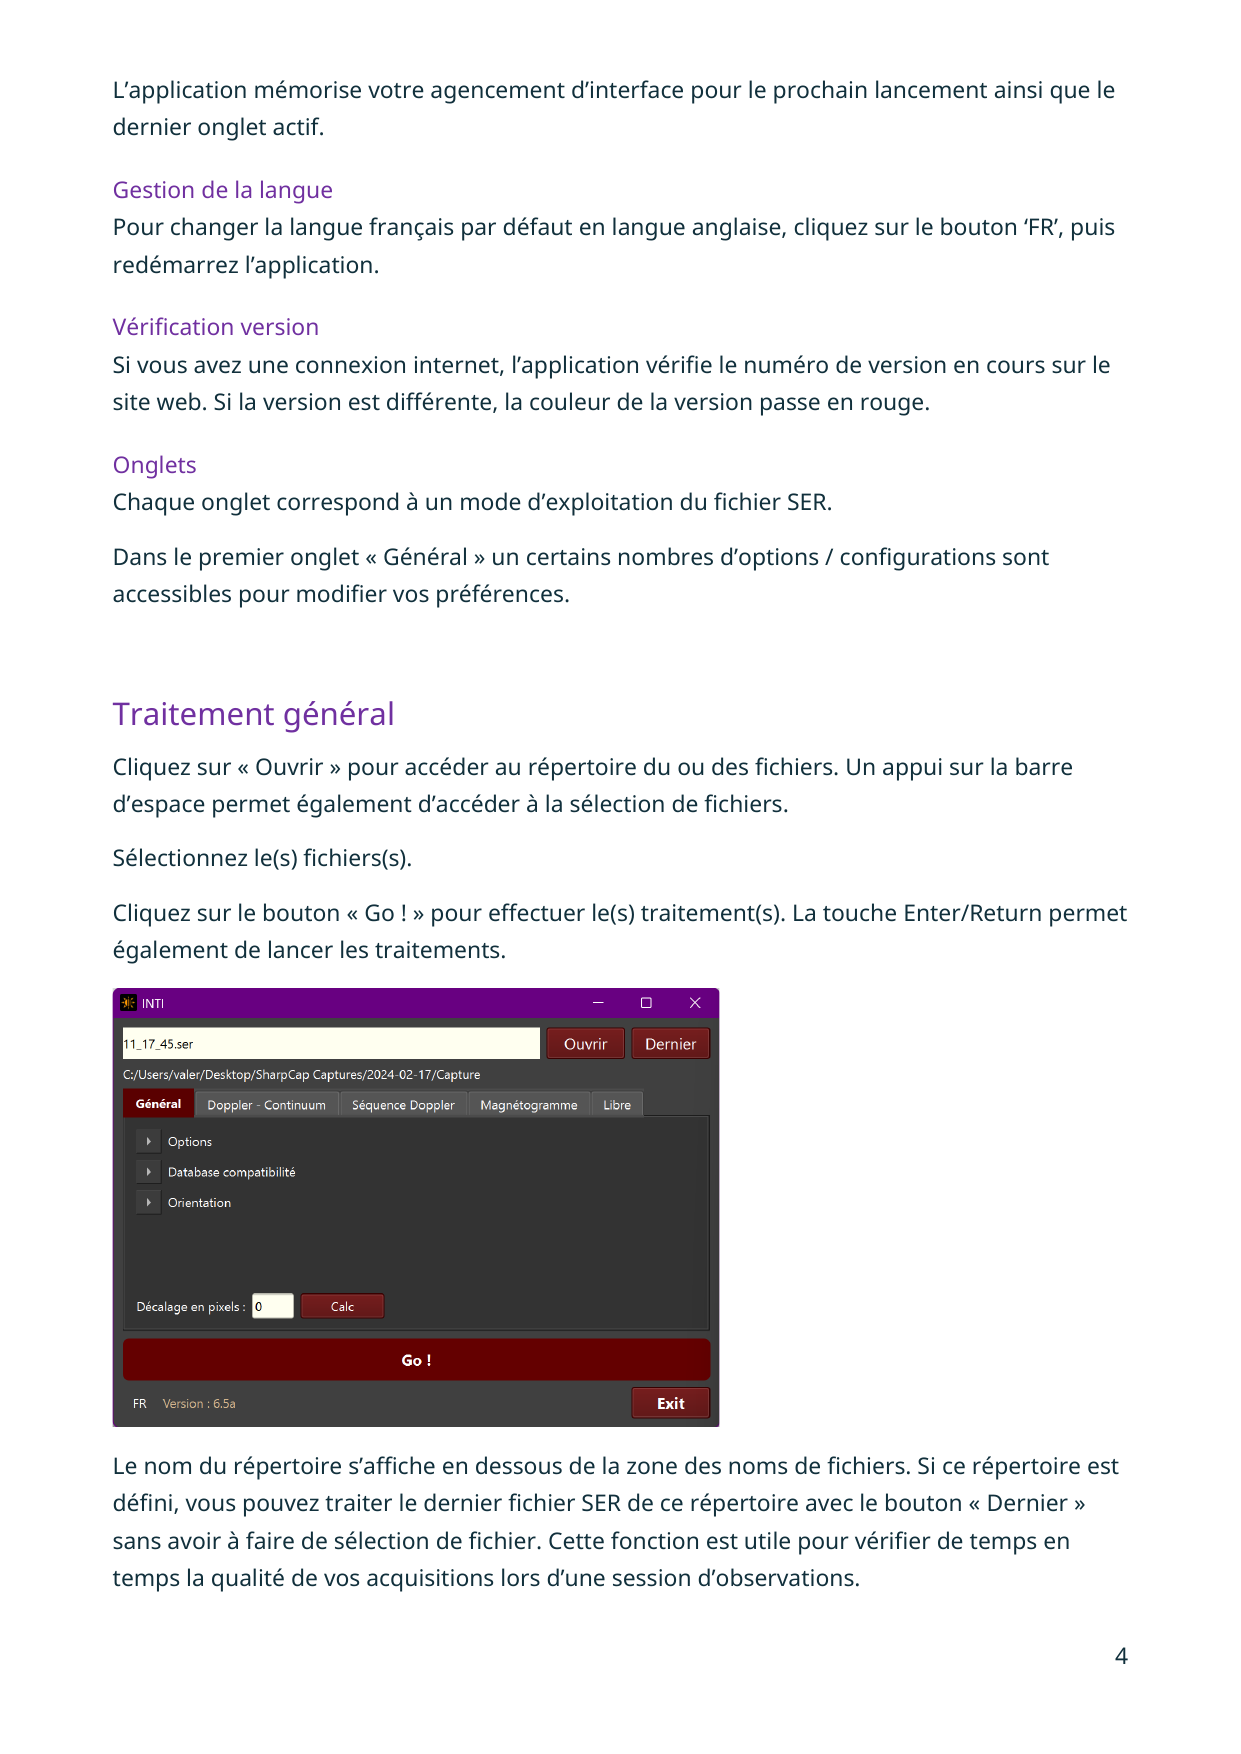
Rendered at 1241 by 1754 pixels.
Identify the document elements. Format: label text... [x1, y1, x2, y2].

text Dans le premier onglet « Général » un certains nombres d’options / configurations sont accessibles pour modifier vos préférences. [112, 541, 1128, 609]
text Sélectionnez le(s) fichiers(s). [112, 842, 1128, 874]
text Gestion de la langue [112, 174, 1128, 205]
text Cliquez sur « Ouvrir » pour accéder au répertoire du ou des fichiers. Un appui sur la barre d’espace permet également d’accéder à la sélection de fichiers. [112, 751, 1128, 819]
text Chaque onglet correspond à un mode d’exploitation du fichier SER. [112, 486, 1128, 518]
text Si vous avez une connexion internet, l’application vérifie le numéro de version en cours sur le site web. Si la version est différente, la couleur de la version passe en rouge. [112, 349, 1128, 418]
text Onglets [112, 449, 1128, 480]
picture [112, 988, 720, 1427]
text Le nom du répertoire s’affiche en dessous de la zone des noms de fichiers. Si ce répertoire est défini, vous pouvez traiter le dernier fichier SER de ce répertoire avec le bouton « Dernier » sans avoir à faire de sélection de fichier. Cette fonction est utile pour vérifier de temps en temps la qualité de vos acquisitions lors d’une session d’observations. [112, 1449, 1128, 1593]
subtitle Traitement général [112, 691, 1128, 734]
text L’application mémorise votre agencement d’interface pour le prochain lancement ainsi que le dernier onglet actif. [112, 74, 1128, 143]
text Cliquez sur le bouton « Go ! » pour effectuer le(s) traitement(s). La touche Enter/Return permet également de lancer les traitements. [112, 897, 1128, 965]
text Vérification version [112, 311, 1128, 343]
text Pour changer la langue français par défaut en langue anglaise, cliquez sur le bouton ‘FR’, puis redémarrez l’application. [112, 211, 1128, 280]
